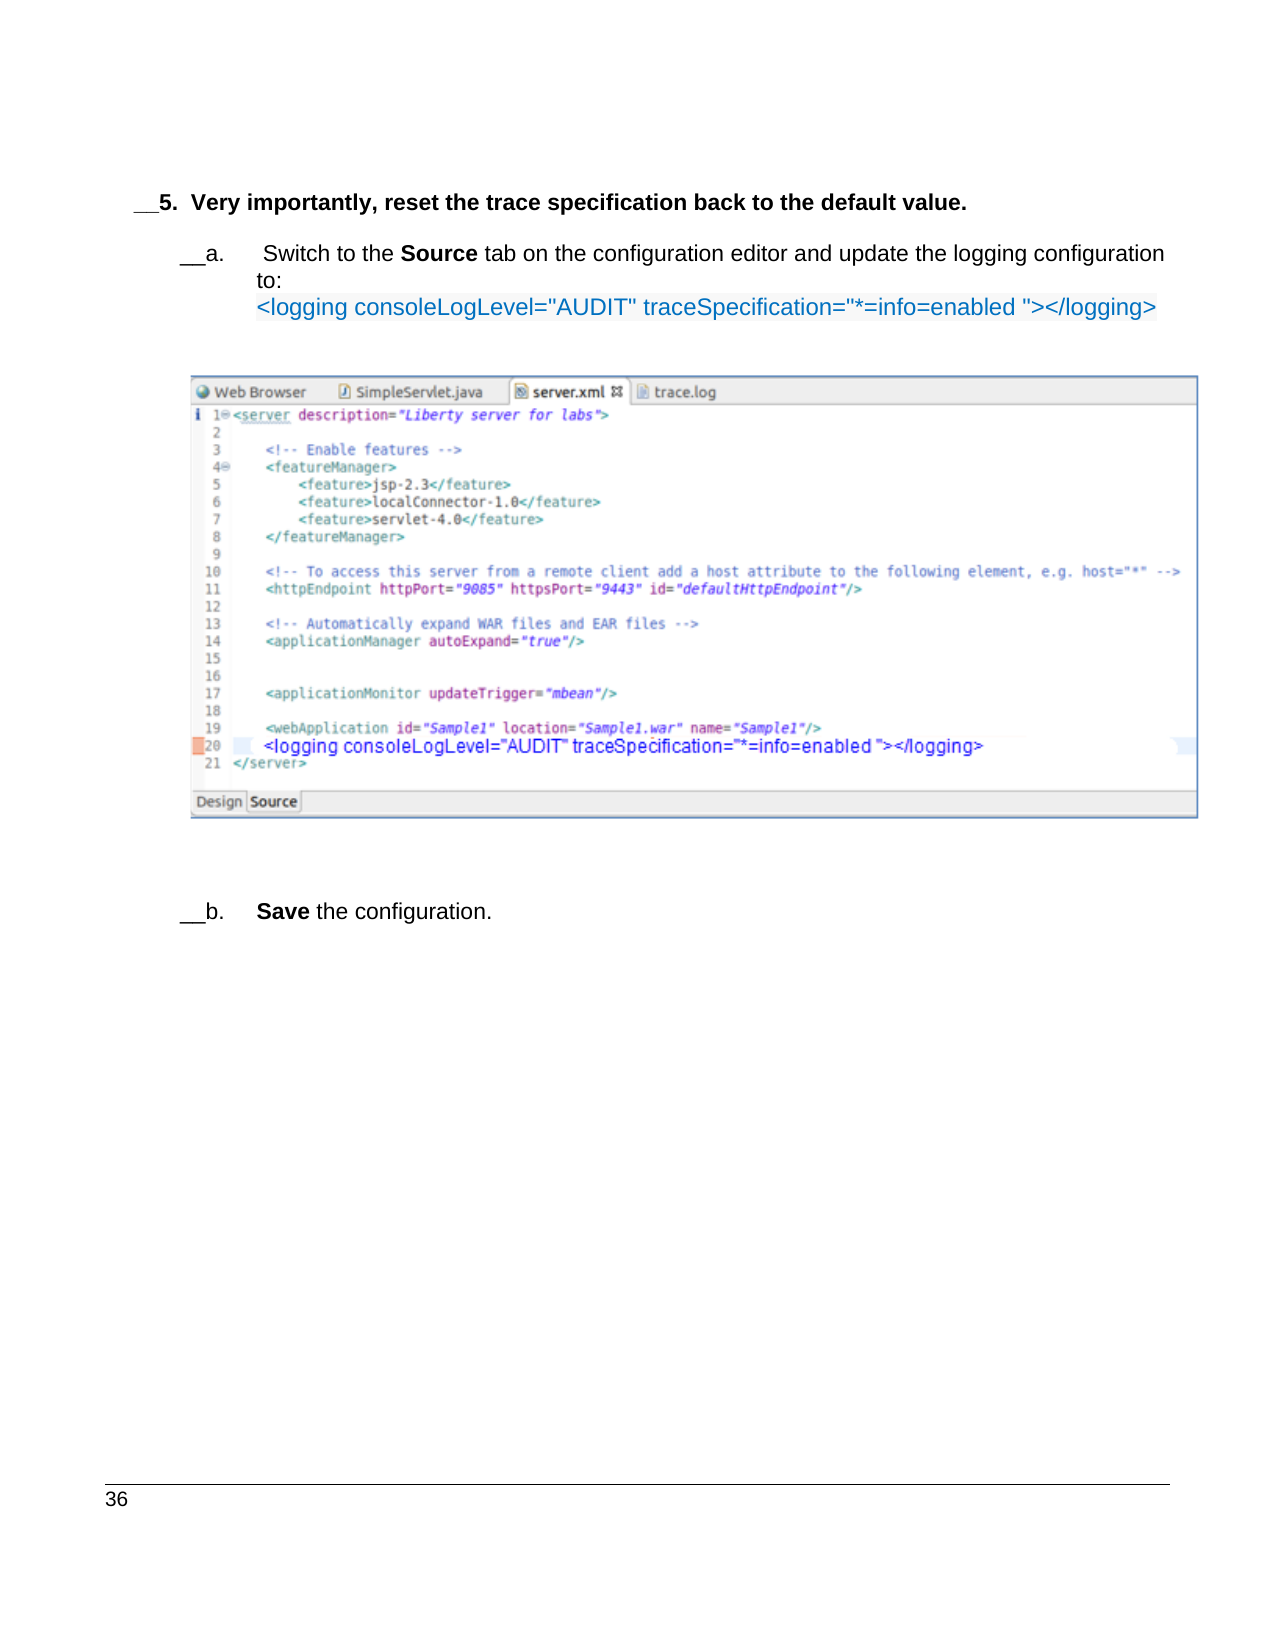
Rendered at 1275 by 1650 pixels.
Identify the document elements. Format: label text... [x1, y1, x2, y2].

list Switch to the Source tab on the configuration editor and update the logging configuration to: <logging consoleLogLevel="AUDIT" traceSpecification="*=info=enabled "></logging> [180, 240, 1170, 321]
picture [190, 371, 1200, 822]
list Very importantly, reset the trace specification back to the default value. [133, 189, 1170, 215]
list Save the configuration. [180, 898, 1170, 951]
